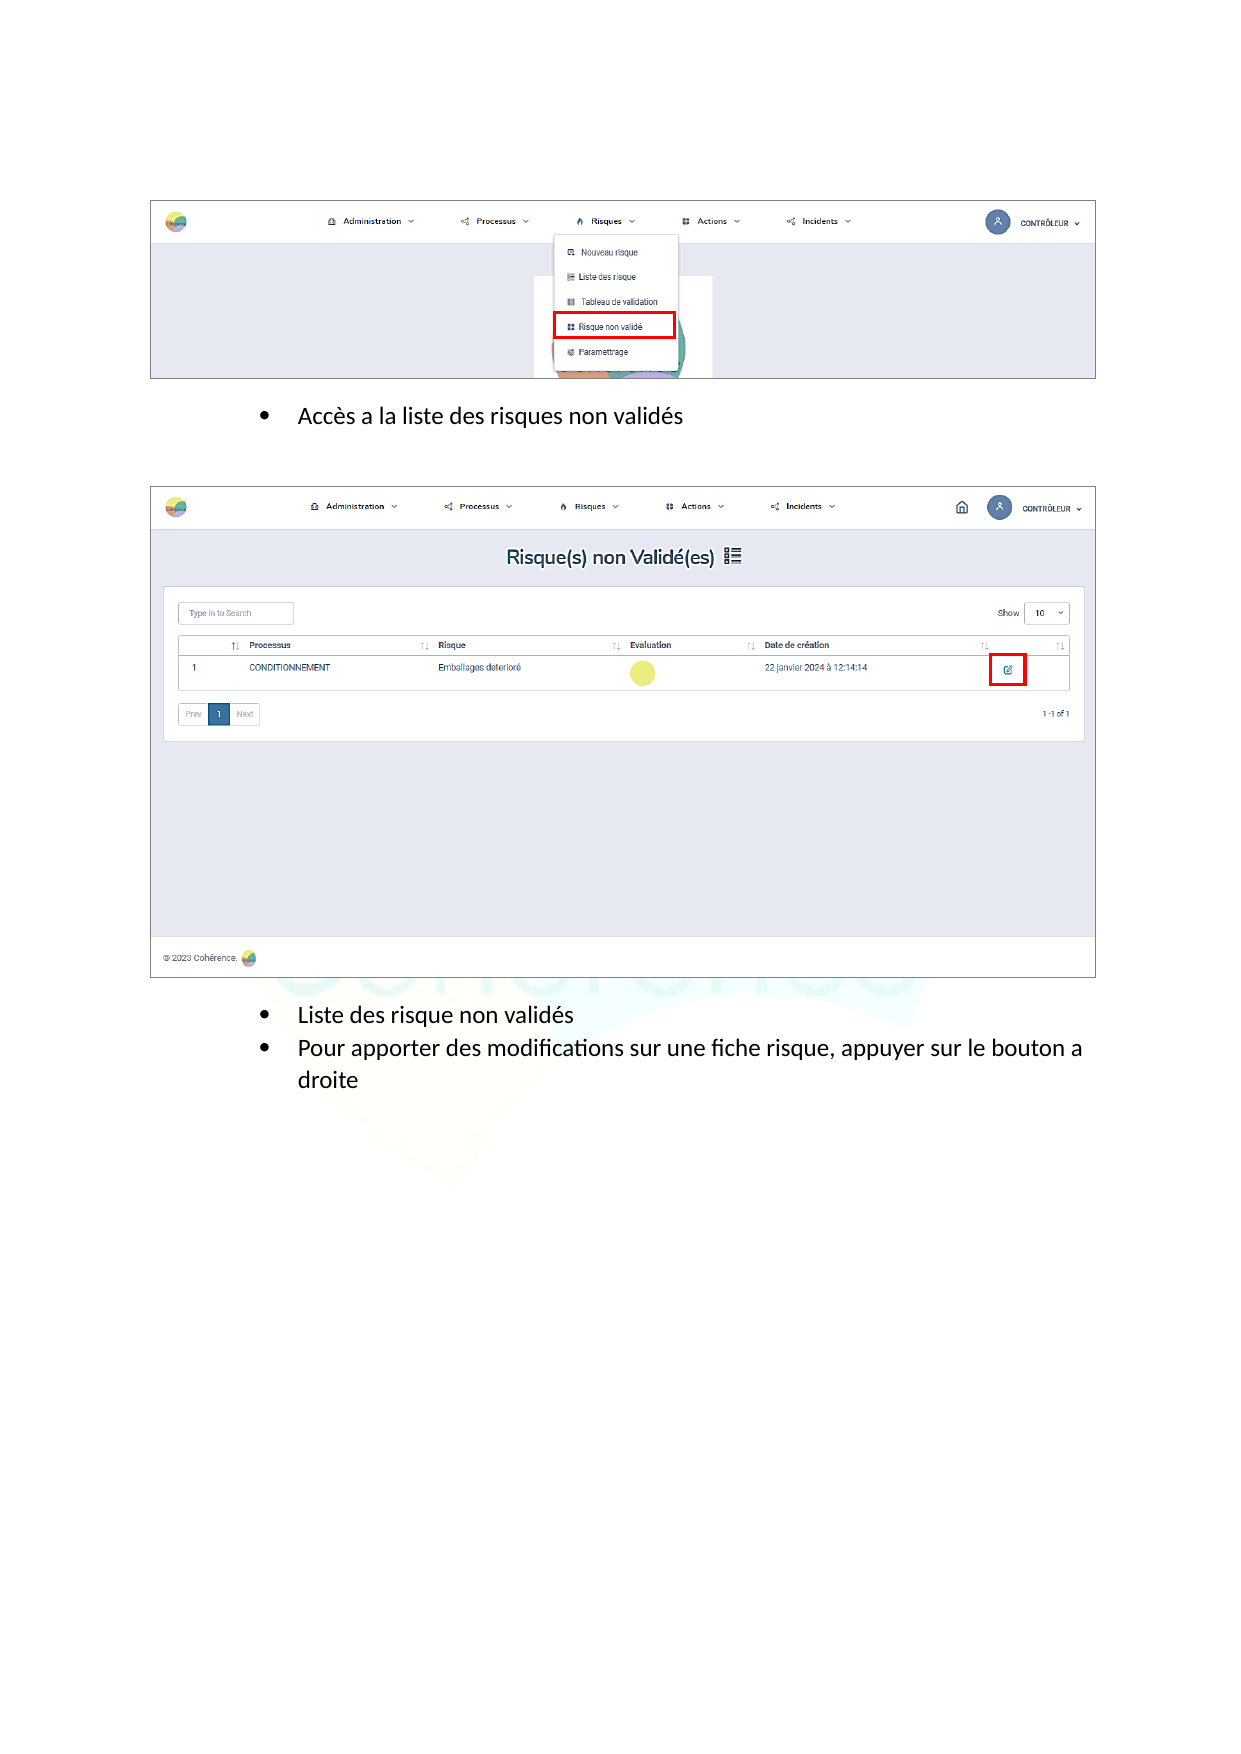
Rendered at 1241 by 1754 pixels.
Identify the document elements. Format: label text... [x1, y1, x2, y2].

picture [151, 201, 1095, 378]
picture [151, 487, 1095, 977]
list Accès a la liste des risques non validés [260, 401, 1093, 431]
list Liste des risque non validés [260, 999, 1093, 1029]
list Pour apporter des modifications sur une fiche risque, appuyer sur le bouton a droite [260, 1032, 1093, 1095]
